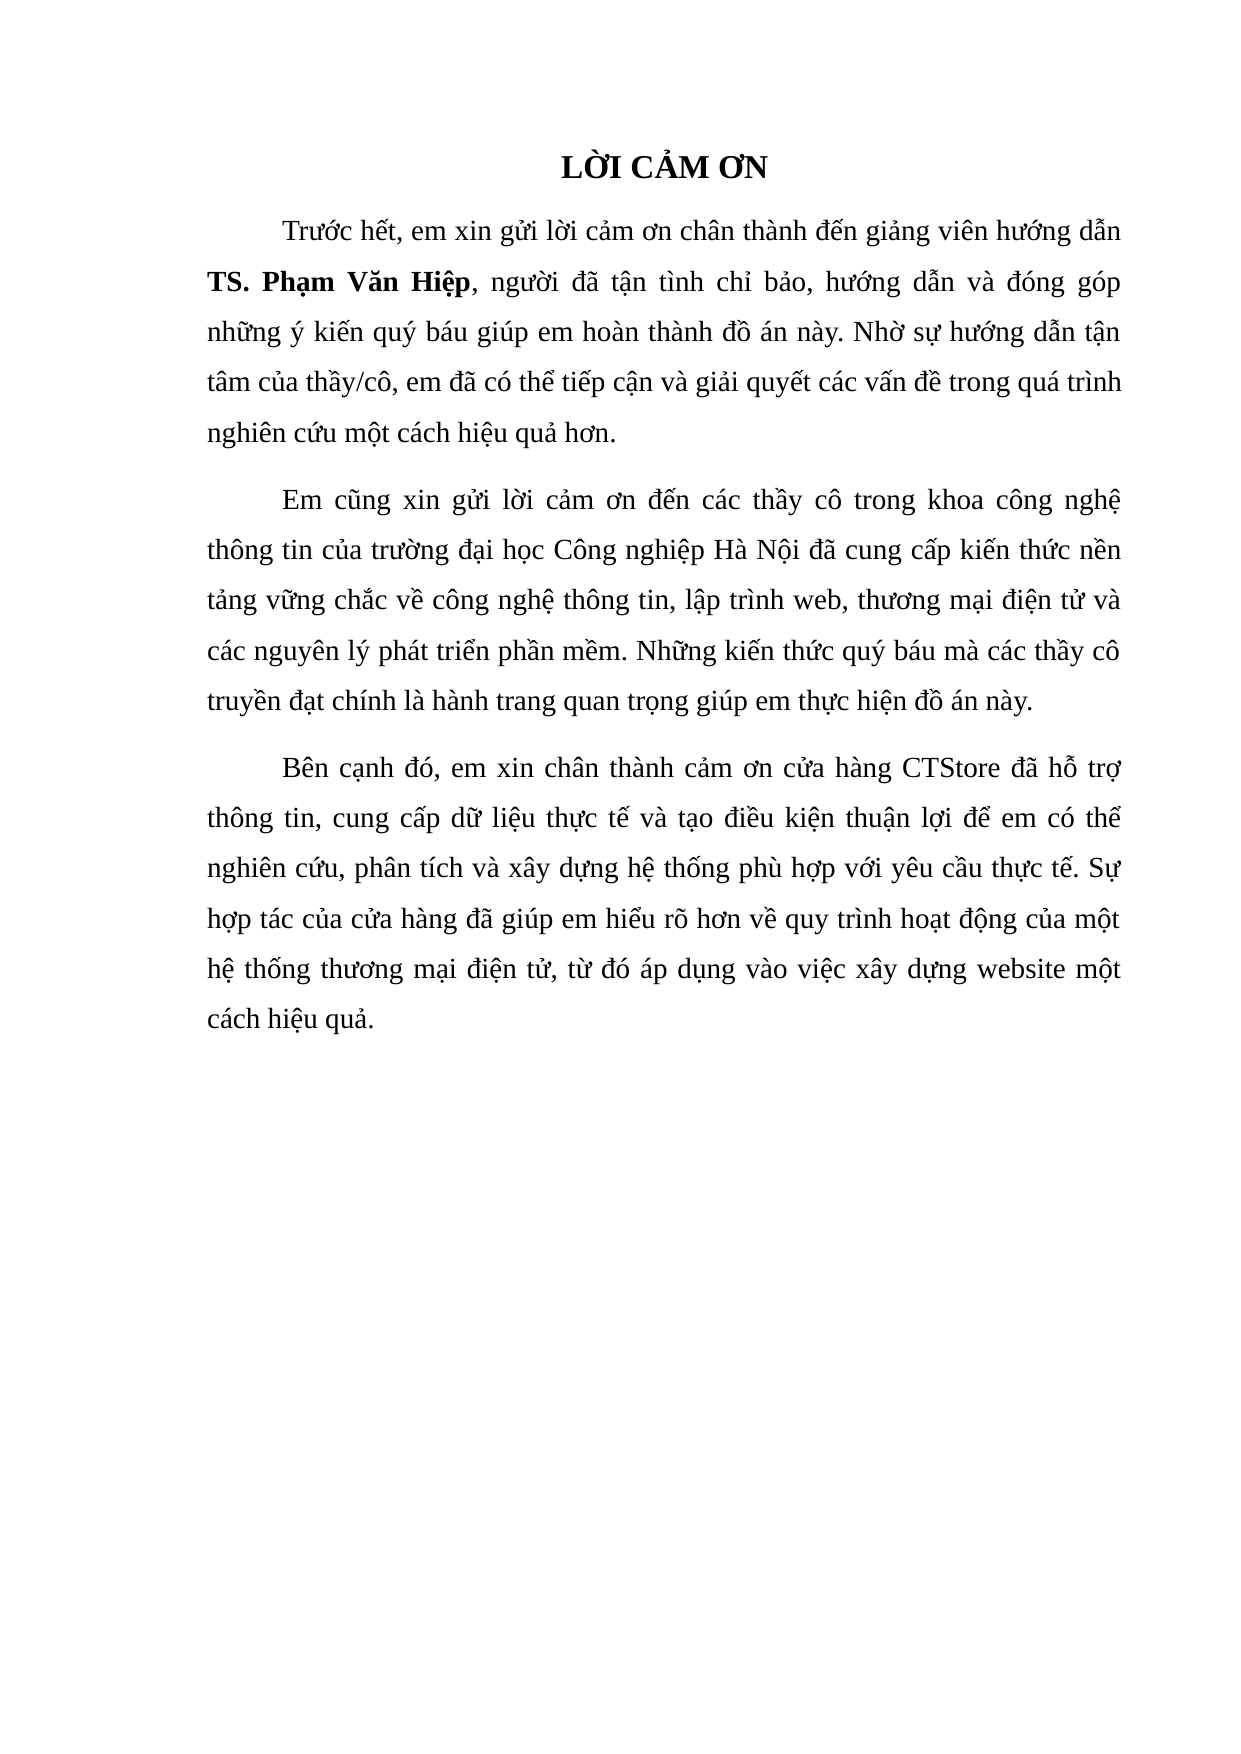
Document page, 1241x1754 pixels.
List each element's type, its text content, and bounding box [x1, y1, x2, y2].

subtitle LỜI CẢM ƠN [207, 148, 1122, 186]
text Bên cạnh đó, em xin chân thành cảm ơn cửa hàng CTStore đã hỗ trợ thông tin, cung cấp dữ liệu thực tế và tạo điều kiện thuận lợi để em có thể nghiên cứu, phân tích và xây dựng hệ thống phù hợp với yêu cầu thực tế. Sự hợp tác của cửa hàng đã giúp em hiểu rõ hơn về quy trình hoạt động của một hệ thống thương mại điện tử, từ đó áp dụng vào việc xây dựng website một cách hiệu quả. [207, 750, 1122, 1035]
text Trước hết, em xin gửi lời cảm ơn chân thành đến giảng viên hướng dẫn TS. Phạm Văn Hiệp, người đã tận tình chỉ bảo, hướng dẫn và đóng góp những ý kiến quý báu giúp em hoàn thành đồ án này. Nhờ sự hướng dẫn tận tâm của thầy/cô, em đã có thể tiếp cận và giải quyết các vấn đề trong quá trình nghiên cứu một cách hiệu quả hơn. [207, 213, 1122, 448]
text Em cũng xin gửi lời cảm ơn đến các thầy cô trong khoa công nghệ thông tin của trường đại học Công nghiệp Hà Nội đã cung cấp kiến thức nền tảng vững chắc về công nghệ thông tin, lập trình web, thương mại điện tử và các nguyên lý phát triển phần mềm. Những kiến thức quý báu mà các thầy cô truyền đạt chính là hành trang quan trọng giúp em thực hiện đồ án này. [207, 482, 1122, 717]
